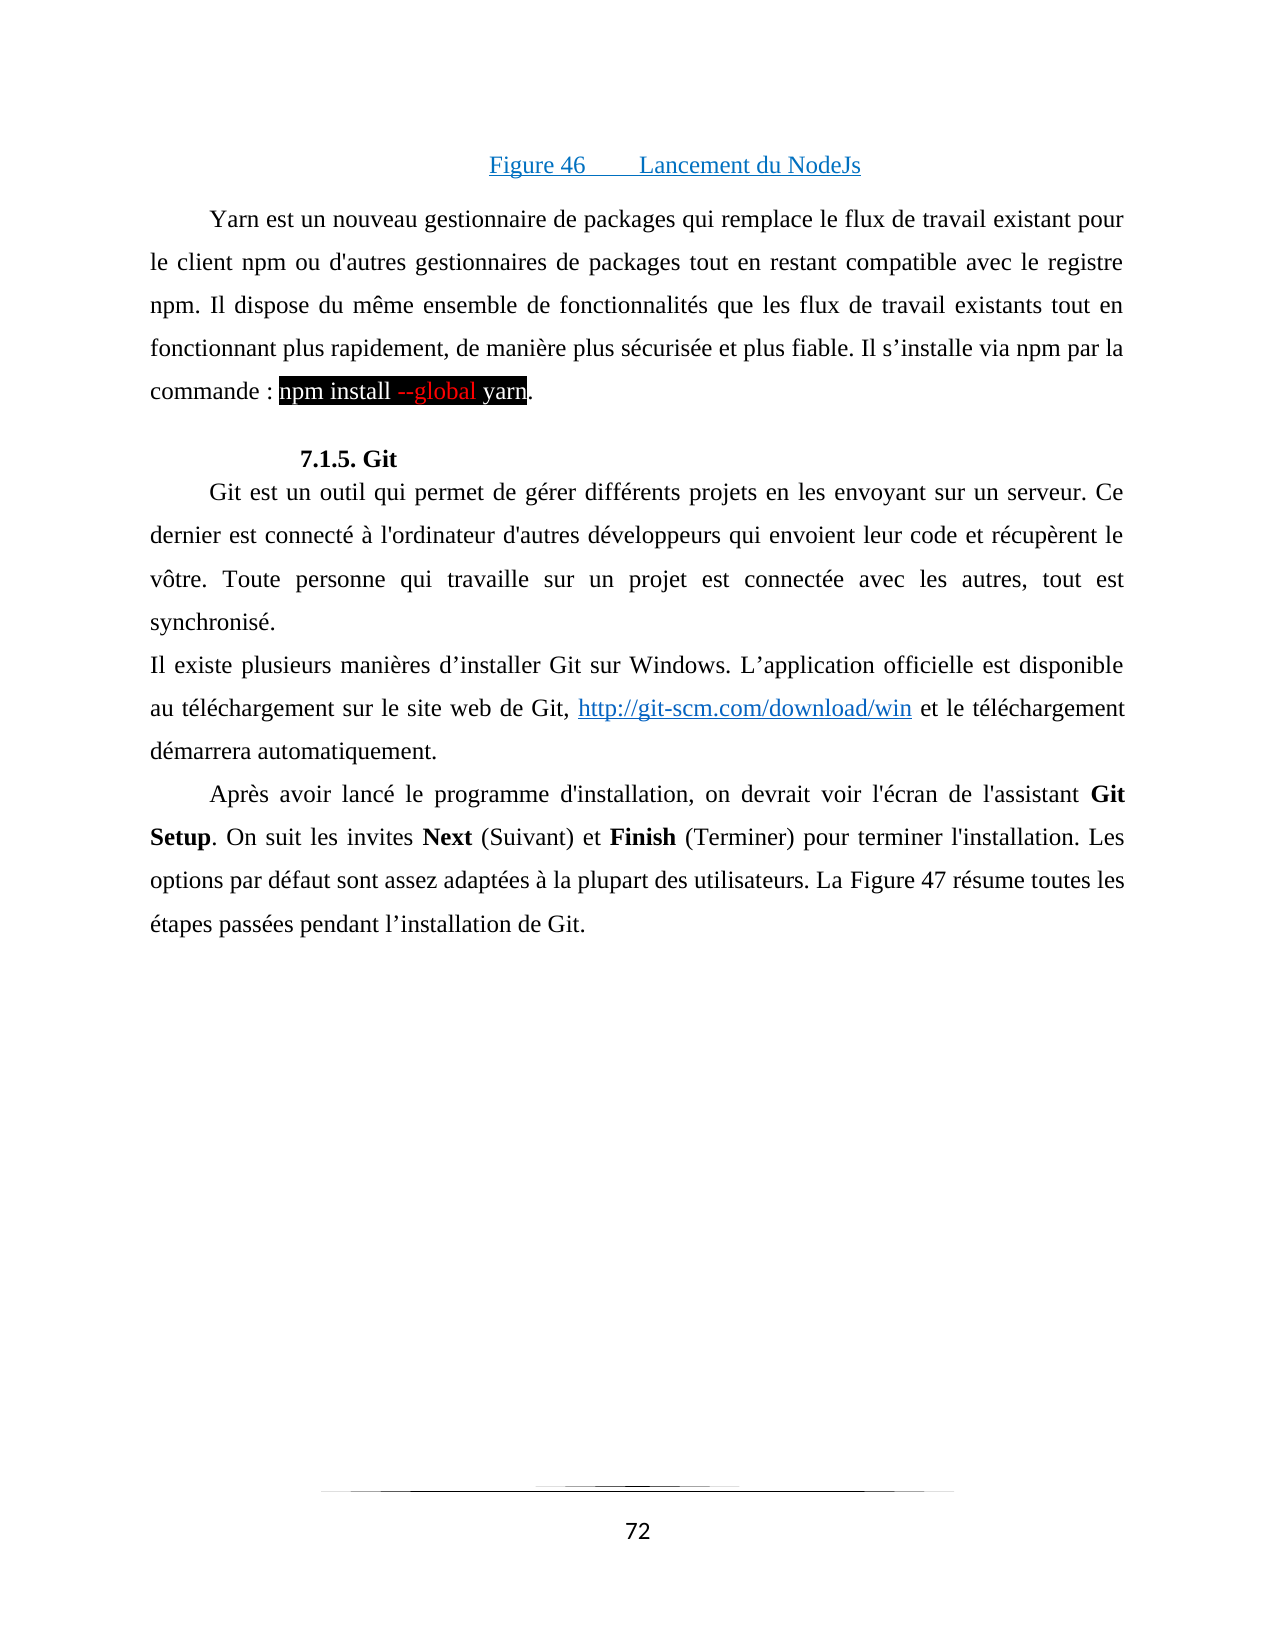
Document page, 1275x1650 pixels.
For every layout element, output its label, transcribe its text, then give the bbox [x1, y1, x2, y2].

text Lancement du NodeJs [225, 150, 1125, 179]
text Yarn est un nouveau gestionnaire de packages qui remplace le flux de travail existant pour le client npm ou d'autres gestionnaires de packages tout en restant compatible avec le registre npm. Il dispose du même ensemble de fonctionnalités que les flux de travail existants tout en fonctionnant plus rapidement, de manière plus sécurisée et plus fiable. Il s’installe via npm par la commande : npm install --global yarn. [150, 204, 1125, 405]
text Il existe plusieurs manières d’installer Git sur Windows. L’application officielle est disponible au téléchargement sur le site web de Git, http://git-scm.com/download/win et le téléchargement démarrera automatiquement. [150, 650, 1125, 765]
text Git est un outil qui permet de gérer différents projets en les envoyant sur un serveur. Ce dernier est connecté à l'ordinateur d'autres développeurs qui envoient leur code et récupèrent le vôtre. Toute personne qui travaille sur un projet est connectée avec les autres, tout est synchronisé. [150, 477, 1125, 636]
text 7.1.5. Git [300, 444, 1125, 473]
text Après avoir lancé le programme d'installation, on devrait voir l'écran de l'assistant Git Setup. On suit les invites Next (Suivant) et Finish (Terminer) pour terminer l'installation. Les options par défaut sont assez adaptées à la plupart des utilisateurs. La Figure 47 résume toutes les étapes passées pendant l’installation de Git. [150, 779, 1125, 937]
